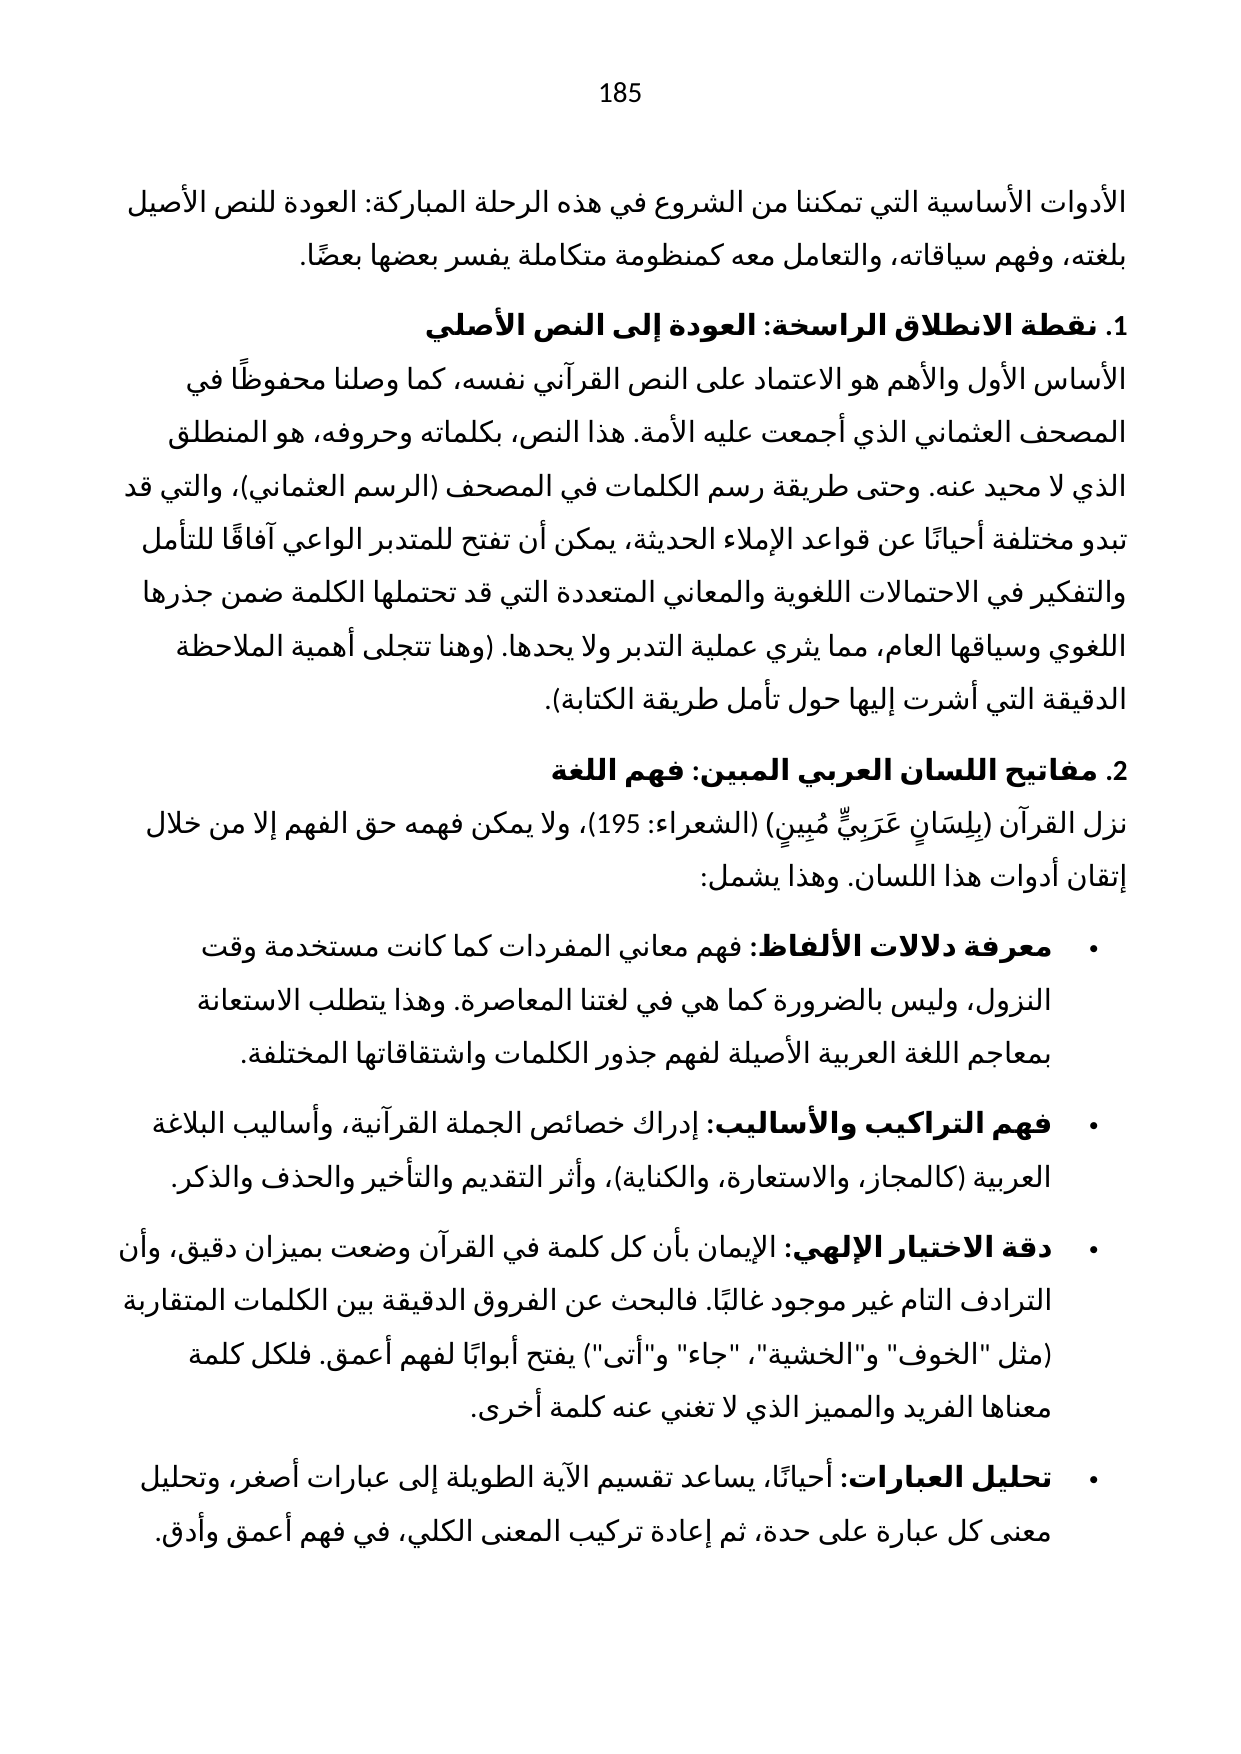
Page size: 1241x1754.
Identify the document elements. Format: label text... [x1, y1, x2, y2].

text 2. مفاتيح اللسان العربي المبين: فهم اللغة نزل القرآن ﴿بِلِسَانٍ عَرَبِيٍّ مُبِينٍ﴾ (الشعراء: 195)، ولا يمكن فهمه حق الفهم إلا من خلال إتقان أدوات هذا اللسان. وهذا يشمل: [112, 752, 1128, 894]
text 1. نقطة الانطلاق الراسخة: العودة إلى النص الأصلي الأساس الأول والأهم هو الاعتماد على النص القرآني نفسه، كما وصلنا محفوظًا في المصحف العثماني الذي أجمعت عليه الأمة. هذا النص، بكلماته وحروفه، هو المنطلق الذي لا محيد عنه. وحتى طريقة رسم الكلمات في المصحف (الرسم العثماني)، والتي قد تبدو مختلفة أحيانًا عن قواعد الإملاء الحديثة، يمكن أن تفتح للمتدبر الواعي آفاقًا للتأمل والتفكير في الاحتمالات اللغوية والمعاني المتعددة التي قد تحتملها الكلمة ضمن جذرها اللغوي وسياقها العام، مما يثري عملية التدبر ولا يحدها. (وهنا تتجلى أهمية الملاحظة الدقيقة التي أشرت إليها حول تأمل طريقة الكتابة). [112, 307, 1128, 717]
list معرفة دلالات الألفاظ: فهم معاني المفردات كما كانت مستخدمة وقت النزول، وليس بالضرورة كما هي في لغتنا المعاصرة. وهذا يتطلب الاستعانة بمعاجم اللغة العربية الأصيلة لفهم جذور الكلمات واشتقاقاتها المختلفة. [112, 928, 1090, 1071]
list فهم التراكيب والأساليب: إدراك خصائص الجملة القرآنية، وأساليب البلاغة العربية (كالمجاز، والاستعارة، والكناية)، وأثر التقديم والتأخير والحذف والذكر. [112, 1106, 1090, 1194]
list دقة الاختيار الإلهي: الإيمان بأن كل كلمة في القرآن وضعت بميزان دقيق، وأن الترادف التام غير موجود غالبًا. فالبحث عن الفروق الدقيقة بين الكلمات المتقاربة (مثل "الخوف" و"الخشية"، "جاء" و"أتى") يفتح أبوابًا لفهم أعمق. فلكل كلمة معناها الفريد والمميز الذي لا تغني عنه كلمة أخرى. [112, 1229, 1090, 1425]
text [112, 184, 1128, 273]
list تحليل العبارات: أحيانًا، يساعد تقسيم الآية الطويلة إلى عبارات أصغر، وتحليل معنى كل عبارة على حدة، ثم إعادة تركيب المعنى الكلي، في فهم أعمق وأدق. [112, 1459, 1090, 1548]
